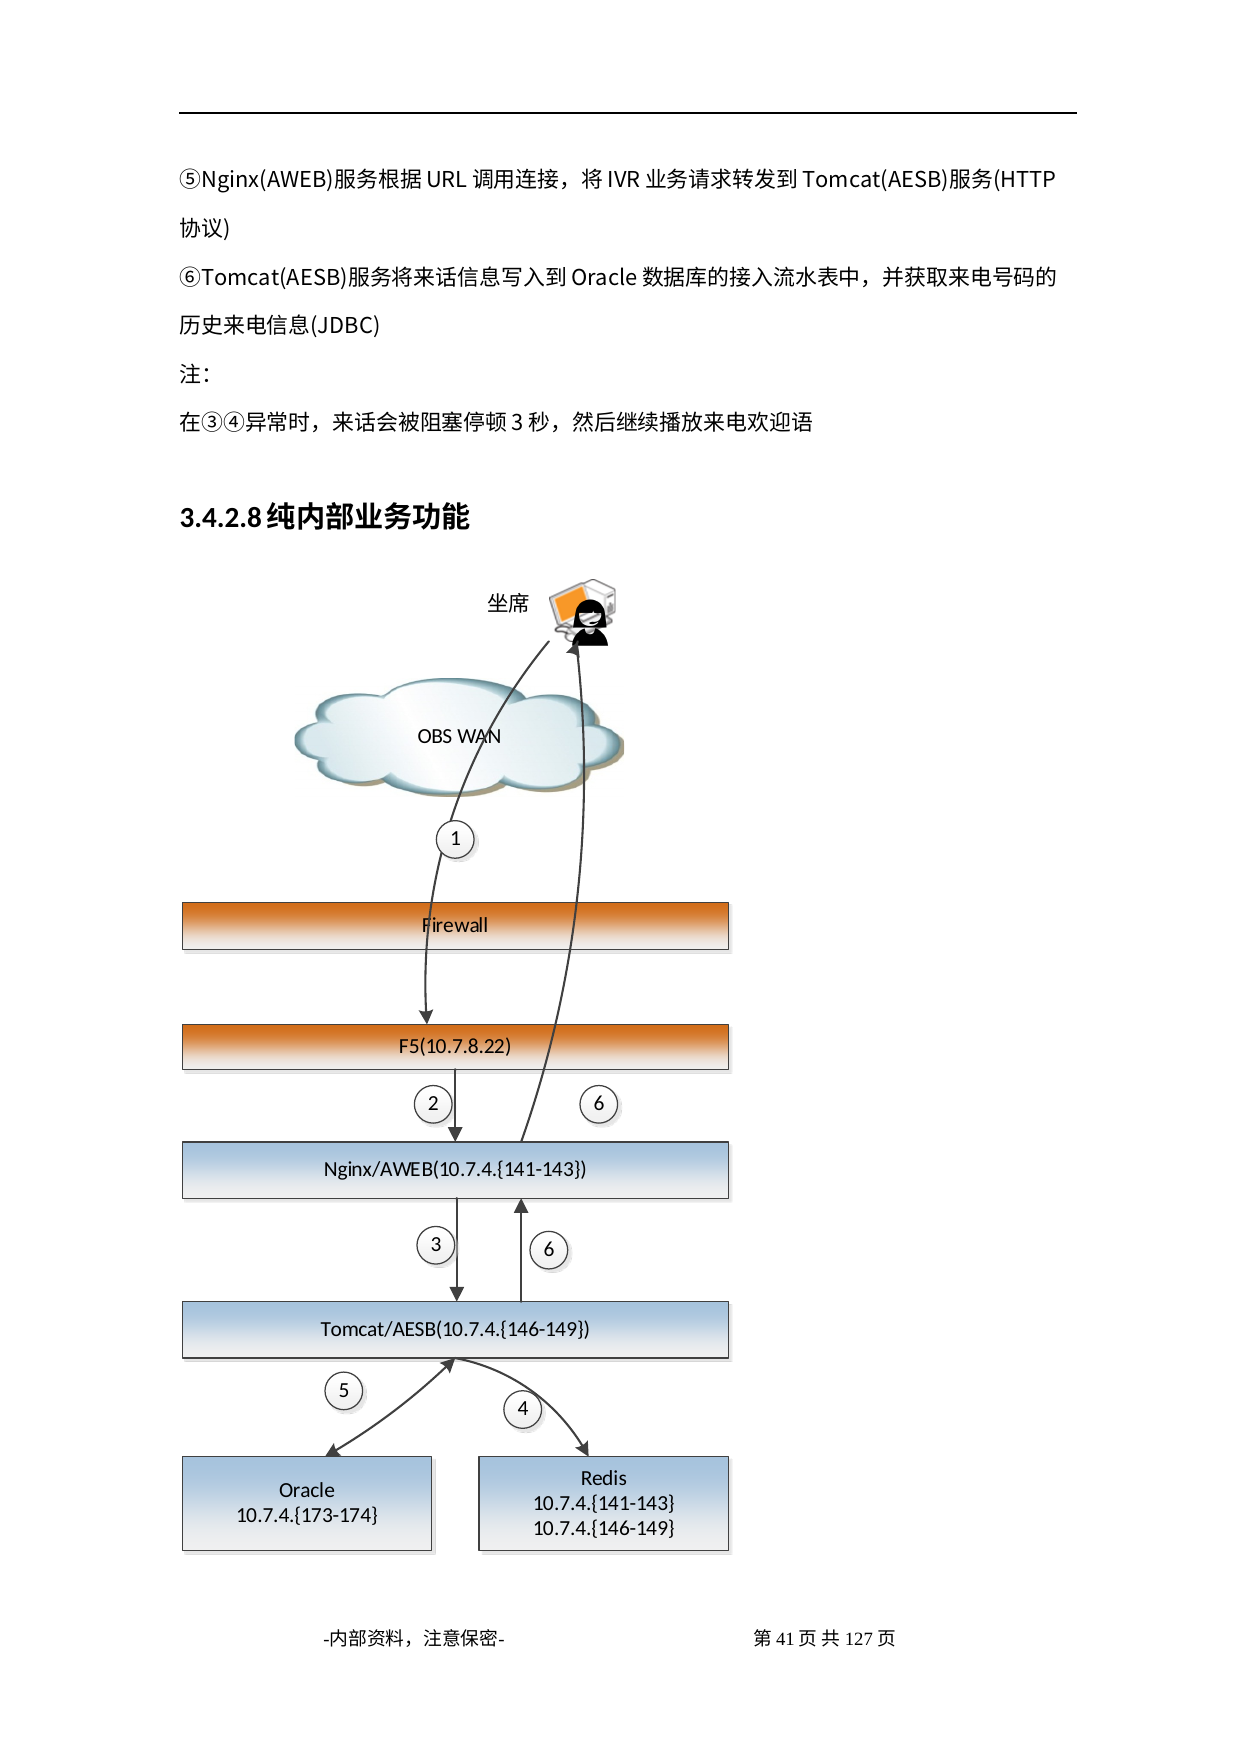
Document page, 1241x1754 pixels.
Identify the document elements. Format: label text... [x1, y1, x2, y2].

text 纯内部业务功能 [179, 482, 1055, 547]
text ⑤Nginx(AWEB)服务根据URL调用连接，将IVR业务请求转发到Tomcat(AESB)服务(HTTP协议) [179, 162, 1077, 243]
text 在③④异常时，来话会被阻塞停顿3秒，然后继续播放来电欢迎语 [179, 404, 1077, 437]
text ⑥Tomcat(AESB)服务将来话信息写入到Oracle数据库的接入流水表中，并获取来电号码的历史来电信息(JDBC) [179, 259, 1077, 340]
text 注： [179, 356, 1077, 389]
